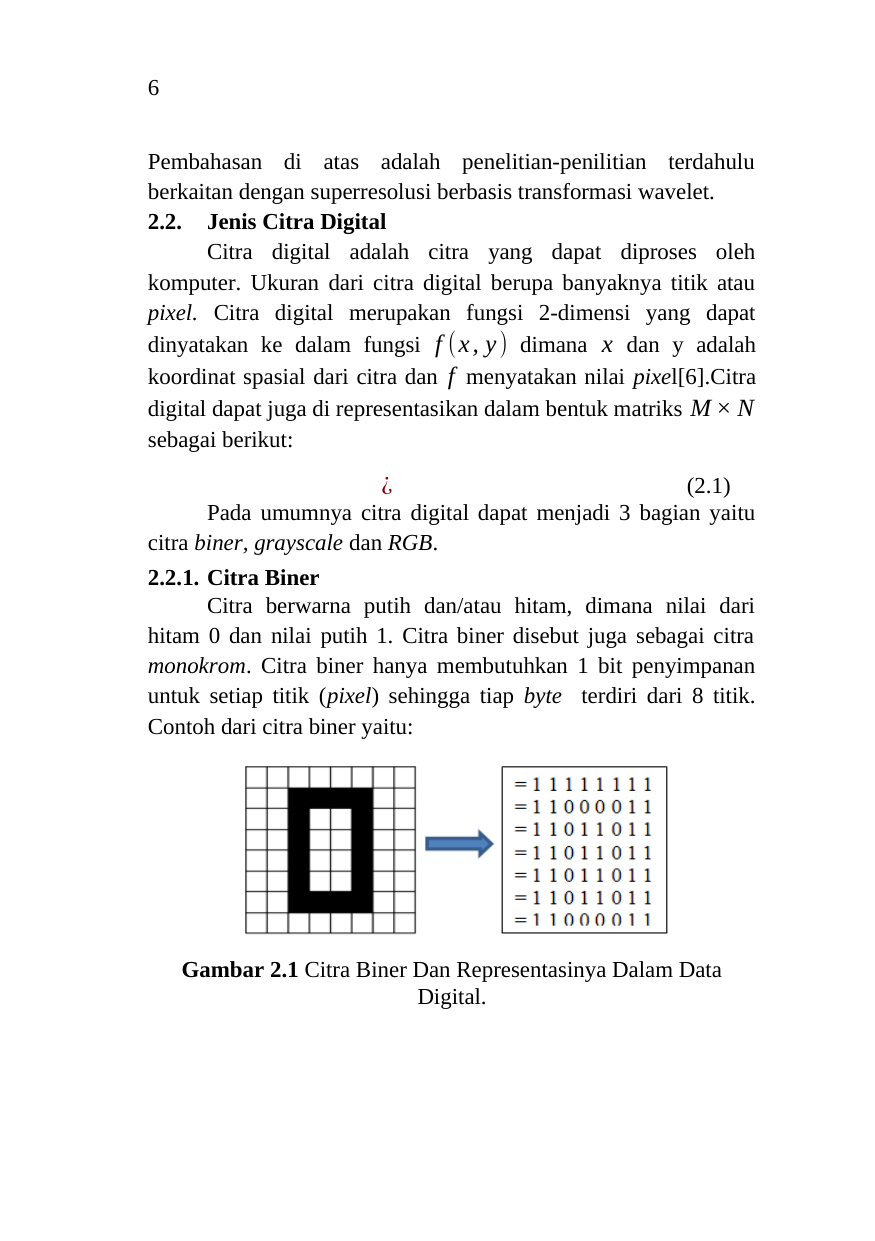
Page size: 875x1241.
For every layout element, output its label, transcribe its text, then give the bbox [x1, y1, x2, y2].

subtitle Citra Biner [148, 563, 756, 590]
list Jenis Citra Digital [148, 208, 756, 234]
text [148, 148, 756, 204]
text Gambar 2.1 Citra Biner Dan Representasinya Dalam Data Digital. [148, 957, 756, 1009]
text Pada umumnya citra digital dapat menjadi 3 bagian yaitu citra biner, grayscale dan RGB. [148, 499, 756, 556]
picture [230, 743, 685, 948]
table_header [638, 473, 744, 499]
list Citra berwarna putih dan/atau hitam, dimana nilai dari hitam 0 dan nilai putih 1. Citra biner disebut juga sebagai citra monokrom. Citra biner hanya membutuhkan 1 bit penyimpanan untuk setiap titik (pixel) sehingga tiap byte terdiri dari 8 titik. Contoh dari citra biner yaitu: [148, 592, 756, 739]
table_header [136, 473, 638, 499]
text Citra digital adalah citra yang dapat diproses oleh komputer. Ukuran dari citra digital berupa banyaknya titik atau pixel. Citra digital merupakan fungsi 2-dimensi yang dapat dinyatakan ke dalam fungsi dimana dan y adalah koordinat spasial dari citra dan menyatakan nilai pixel[6].Citra digital dapat juga di representasikan dalam bentuk matriks sebagai berikut: [148, 238, 756, 452]
